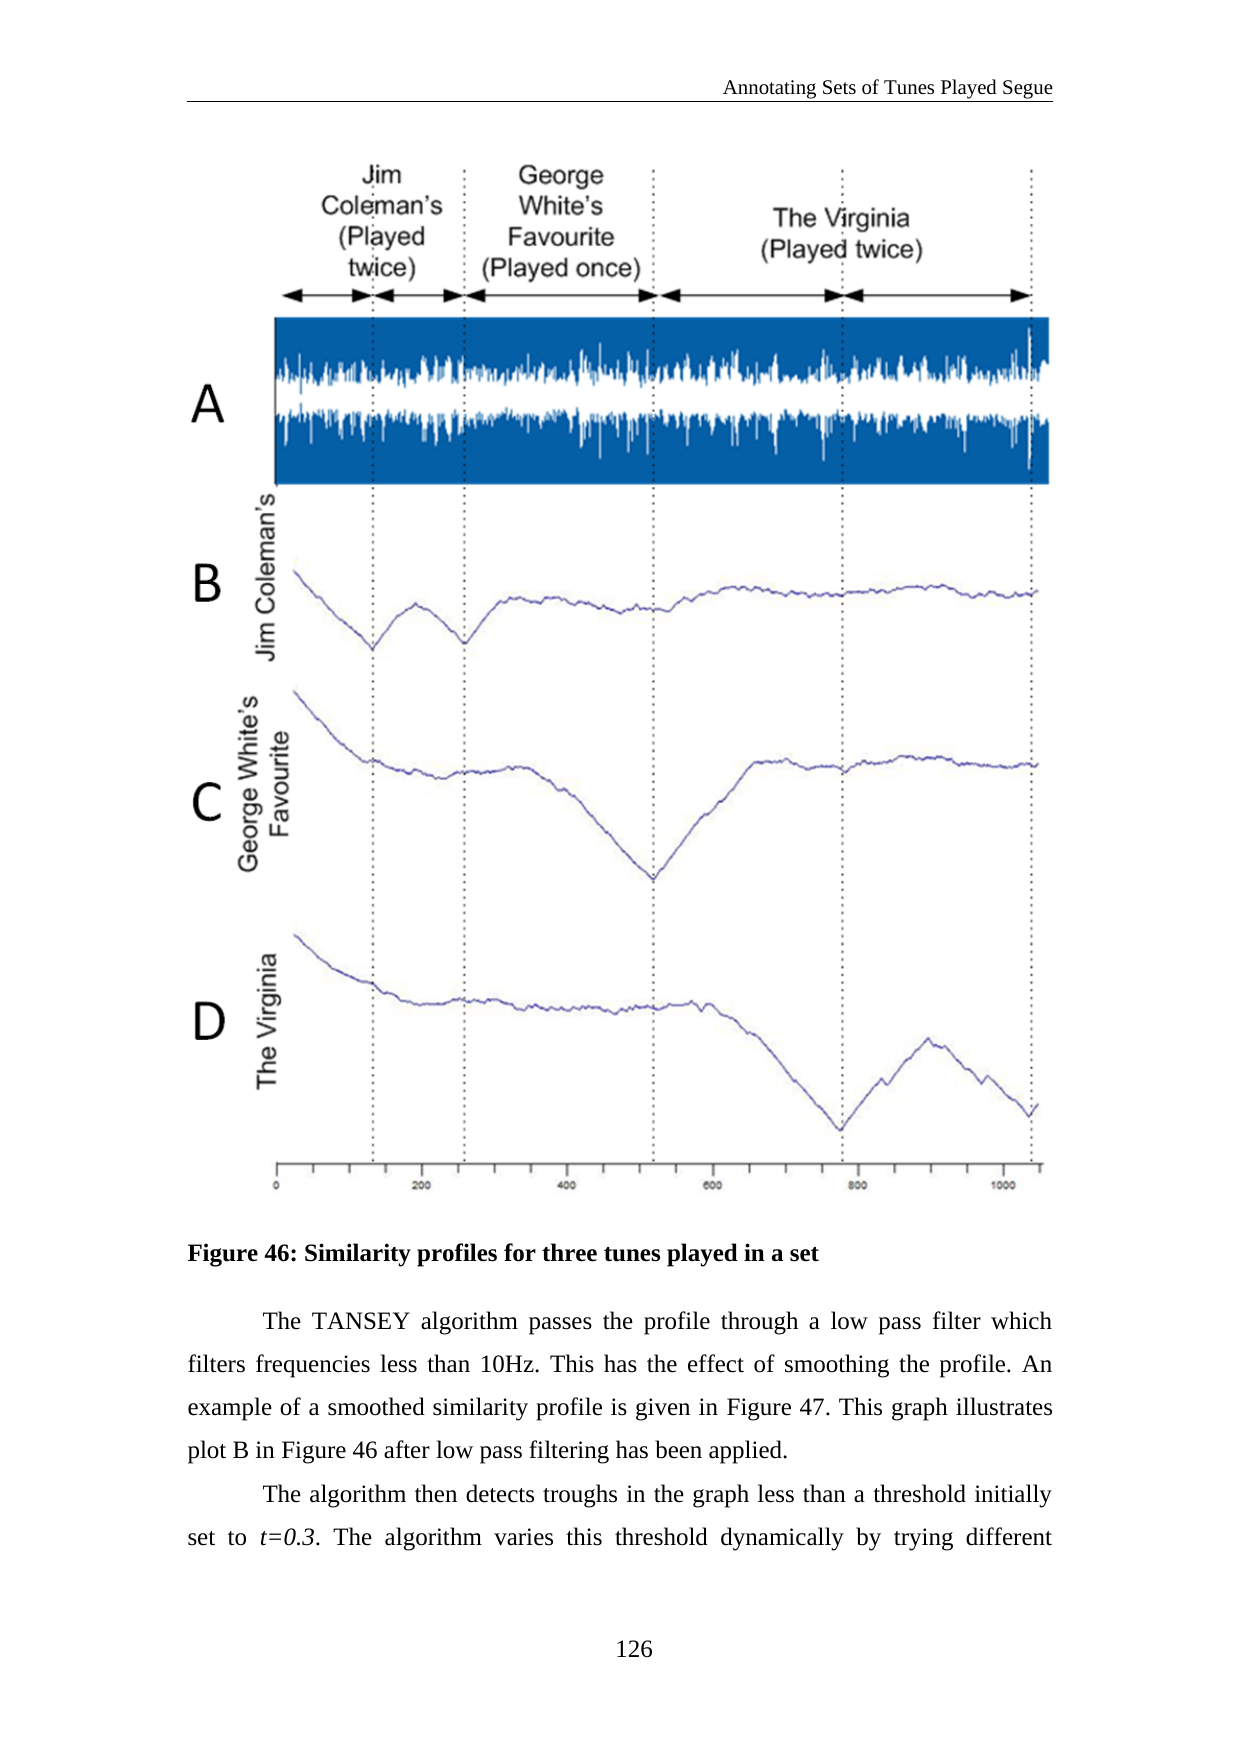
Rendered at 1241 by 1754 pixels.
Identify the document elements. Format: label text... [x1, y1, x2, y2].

picture [186, 150, 1054, 1212]
text The TANSEY algorithm passes the profile through a low pass filter which filters frequencies less than 10Hz. This has the effect of smoothing the profile. An example of a smoothed similarity profile is given in Figure 47. This graph illustrates plot B in Figure 46 after low pass filtering has been applied. [175, 1306, 1053, 1464]
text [175, 1479, 1053, 1551]
